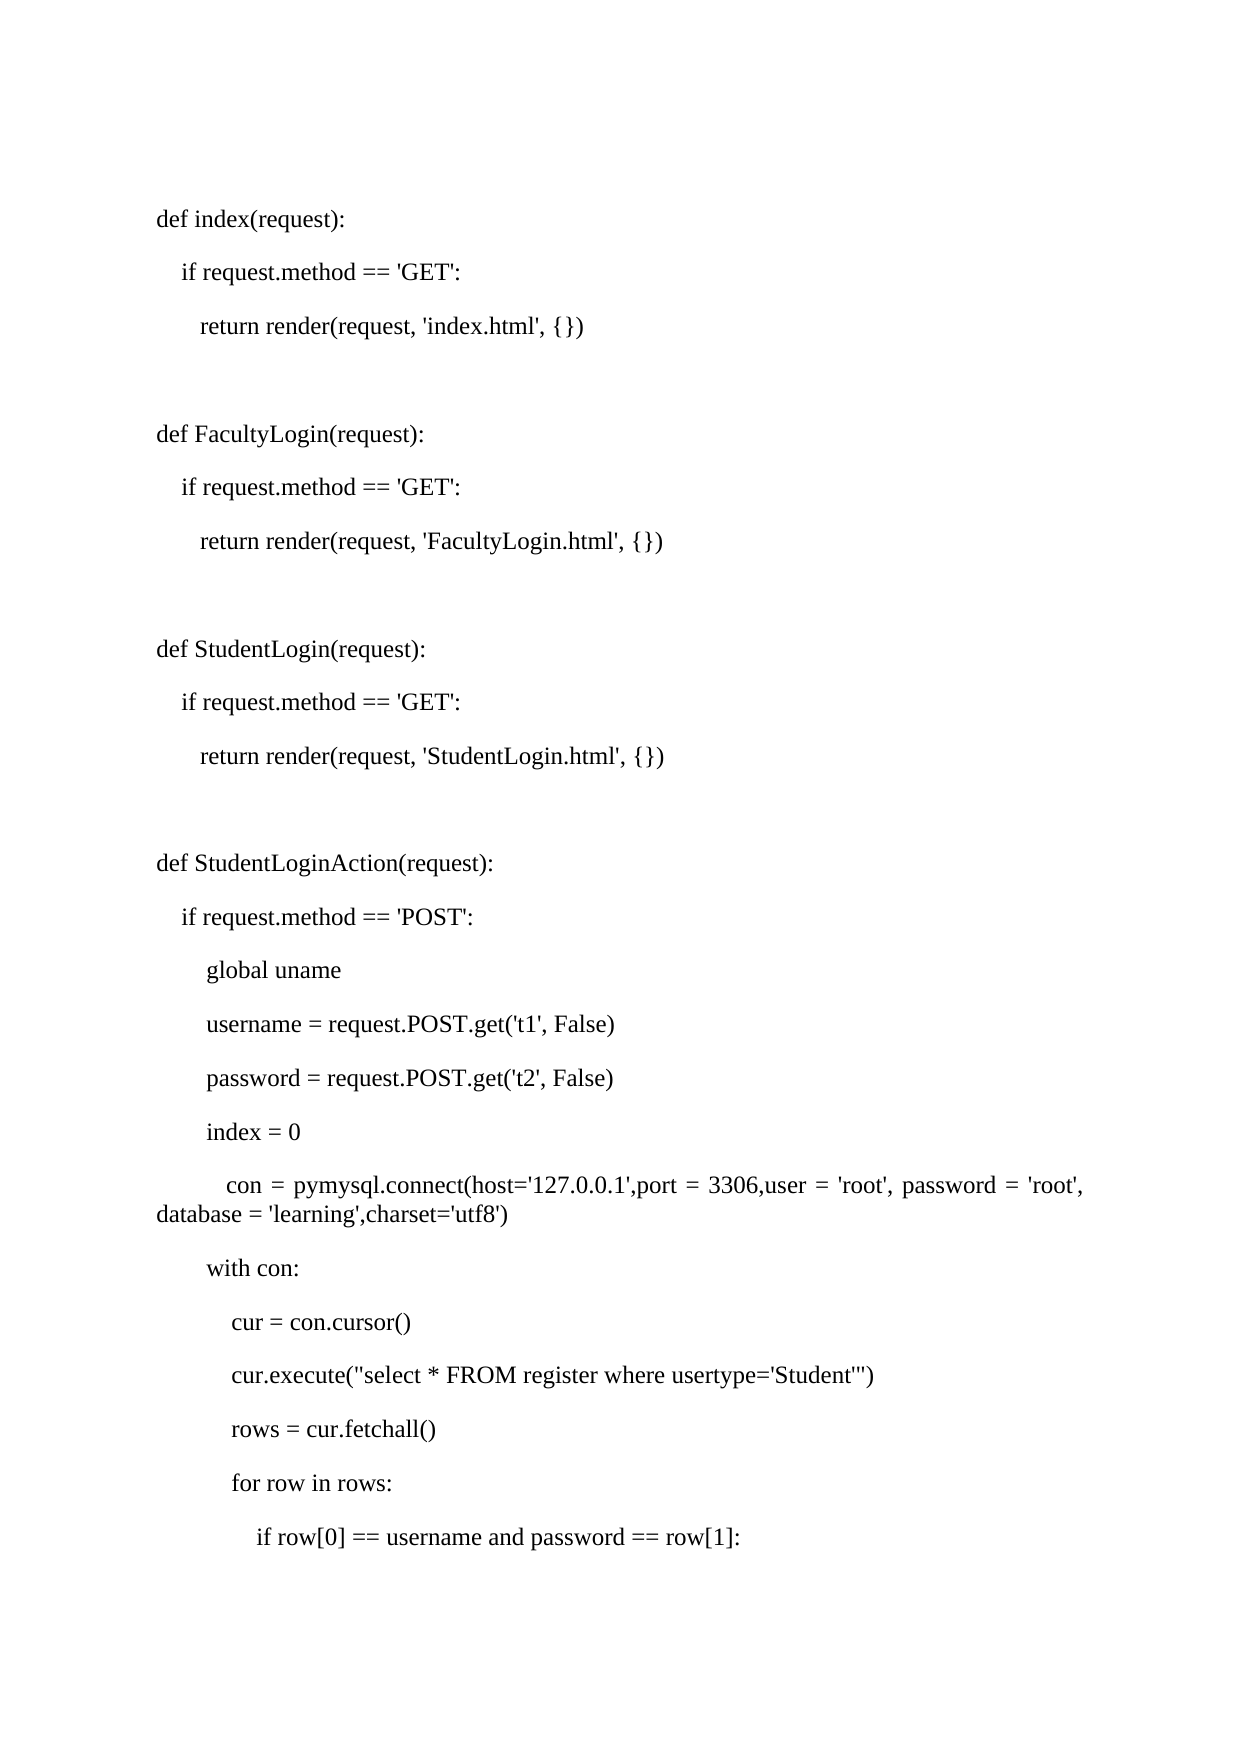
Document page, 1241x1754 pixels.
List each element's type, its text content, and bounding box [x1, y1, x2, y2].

text if request.method == 'POST': [156, 902, 1084, 931]
text def index(request): [156, 204, 1084, 232]
text return render(request, 'index.html', {}) [156, 311, 1084, 340]
text password = request.POST.get('t2', False) [156, 1063, 1084, 1092]
text if request.method == 'GET': [156, 687, 1084, 716]
text def StudentLoginAction(request): [156, 848, 1084, 877]
text cur = con.cursor() [156, 1307, 1084, 1336]
text global uname [156, 956, 1084, 984]
text def FacultyLogin(request): [156, 419, 1084, 447]
text index = 0 [156, 1117, 1084, 1146]
text with con: [156, 1253, 1084, 1282]
text def StudentLogin(request): [156, 634, 1084, 662]
text con = pymysql.connect(host='127.0.0.1',port = 3306,user = 'root', password = 'root', database = 'learning',charset='utf8') [156, 1171, 1084, 1228]
text cur.execute("select * FROM register where usertype='Student'") [156, 1361, 1084, 1389]
text if request.method == 'GET': [156, 472, 1084, 501]
text if row[0] == username and password == row[1]: [156, 1522, 1084, 1551]
text return render(request, 'FacultyLogin.html', {}) [156, 526, 1084, 555]
text return render(request, 'StudentLogin.html', {}) [156, 741, 1084, 770]
text for row in rows: [156, 1468, 1084, 1497]
text rows = cur.fetchall() [156, 1414, 1084, 1443]
text if request.method == 'GET': [156, 257, 1084, 286]
text username = request.POST.get('t1', False) [156, 1009, 1084, 1038]
